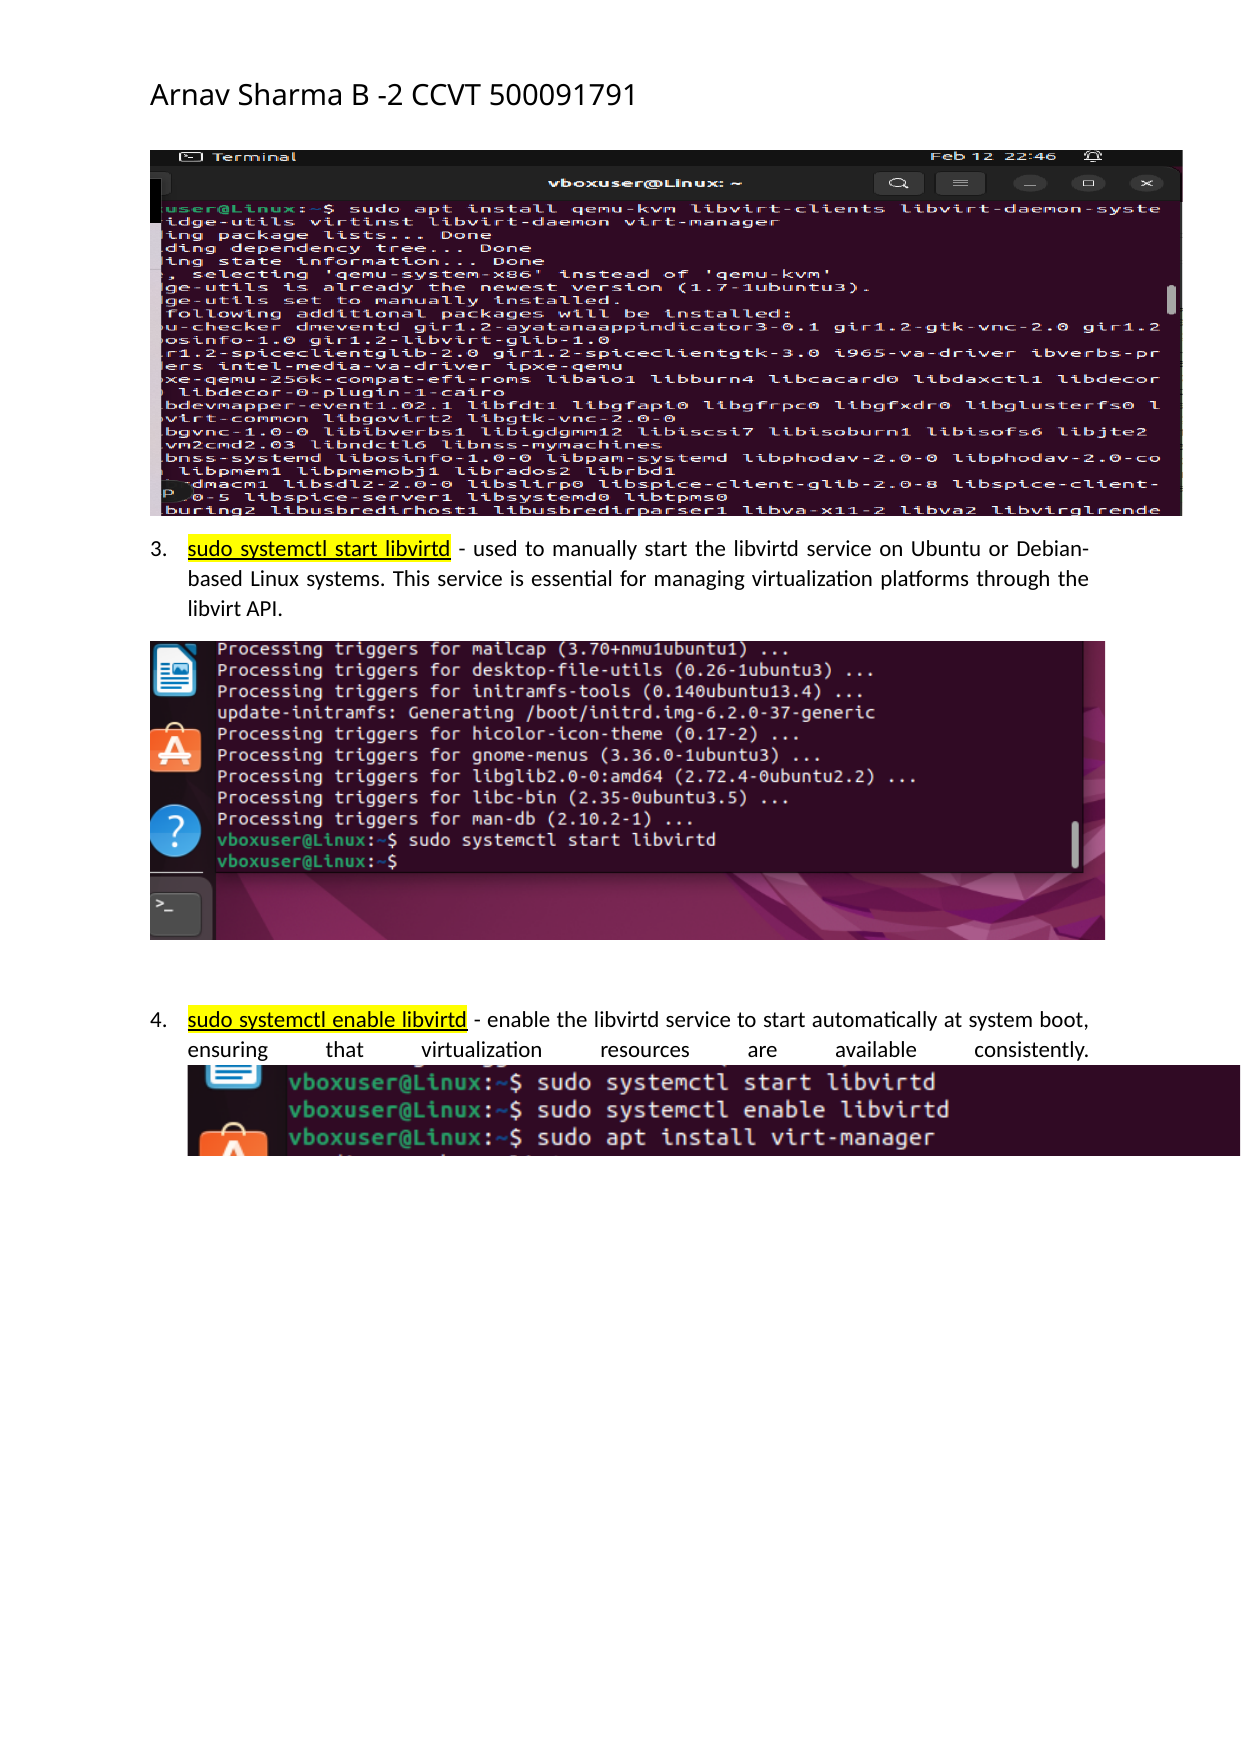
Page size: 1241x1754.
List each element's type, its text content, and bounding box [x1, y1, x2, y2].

picture [150, 150, 1183, 516]
picture [150, 641, 1105, 940]
picture [187, 1065, 1241, 1156]
list sudo systemctl start libvirtd - used to manually start the libvirtd service on Ubuntu or Debian-based Linux systems. This service is essential for managing virtualization platforms through the libvirt API. [150, 534, 1090, 623]
